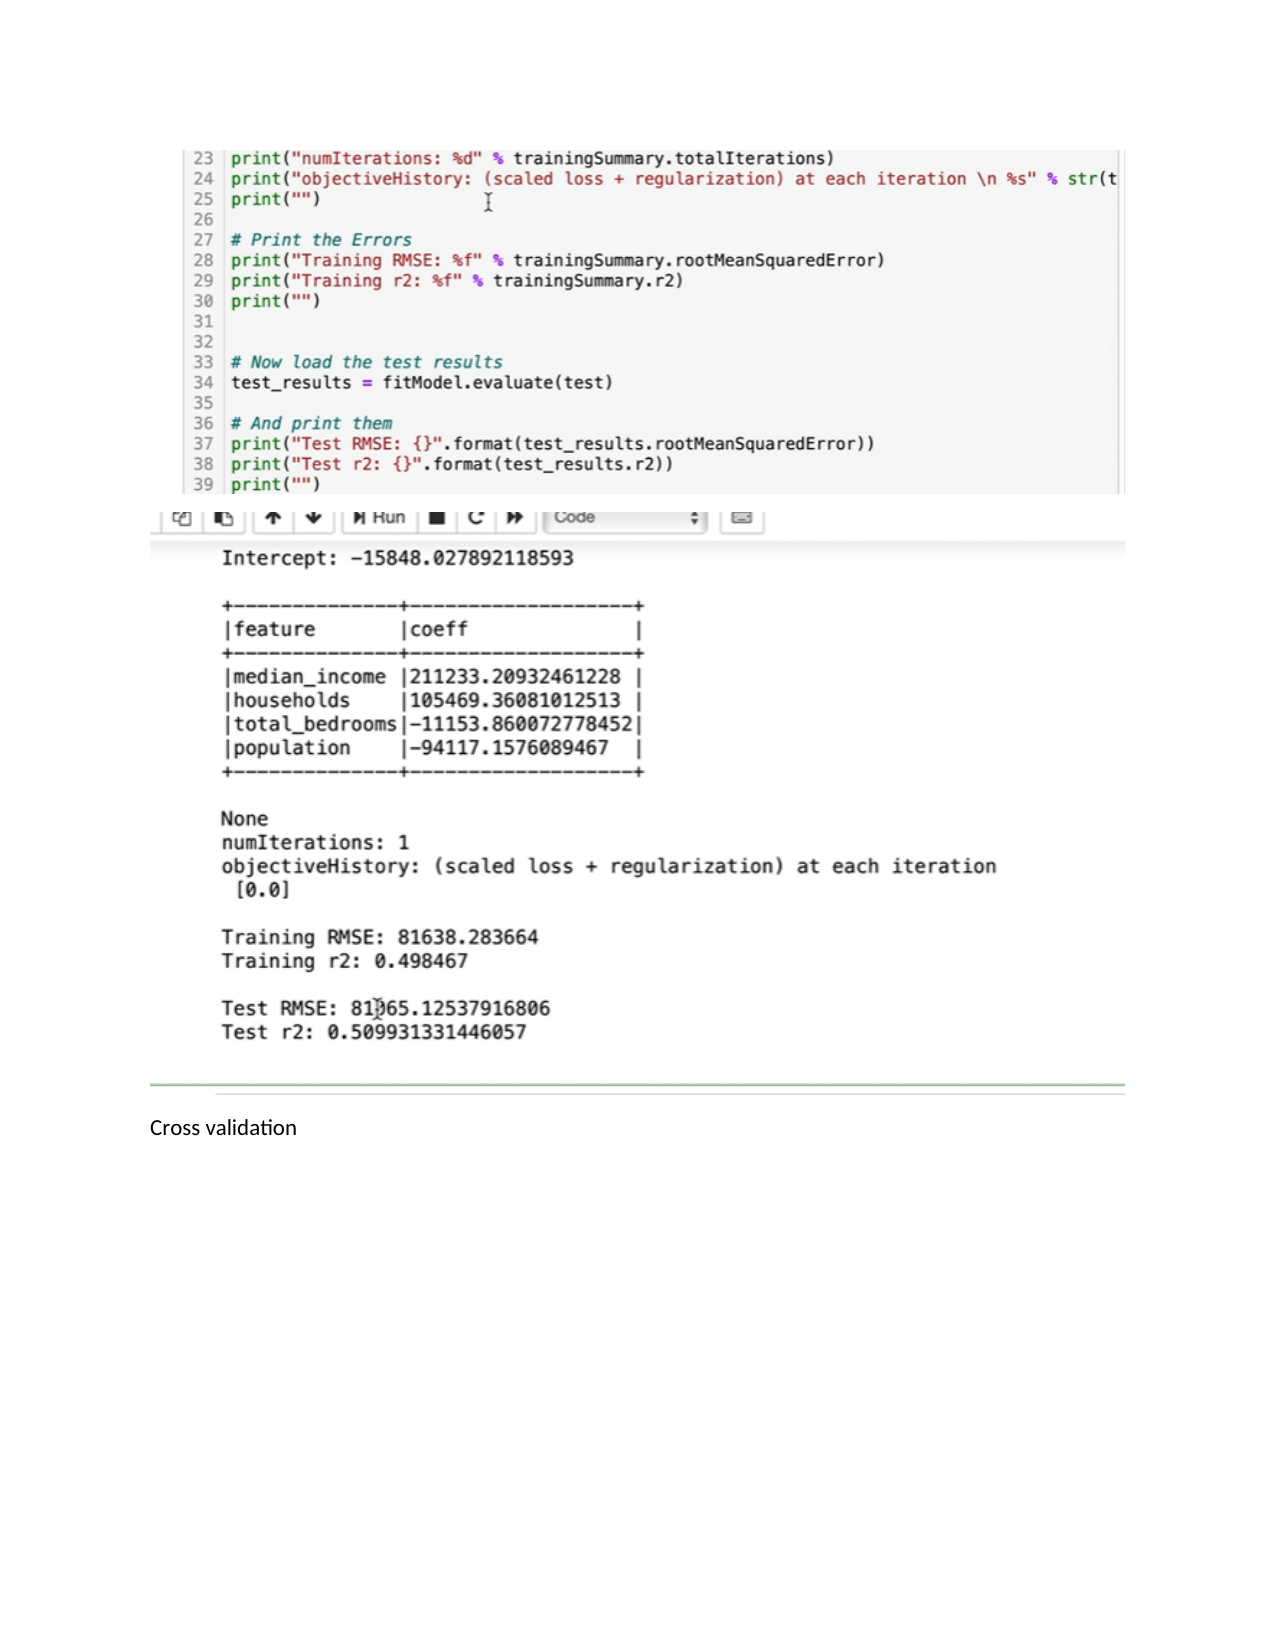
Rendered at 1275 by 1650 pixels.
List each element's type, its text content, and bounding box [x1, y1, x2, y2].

picture [150, 512, 1125, 1095]
picture [150, 150, 1125, 494]
text Cross validation [150, 1113, 1125, 1141]
